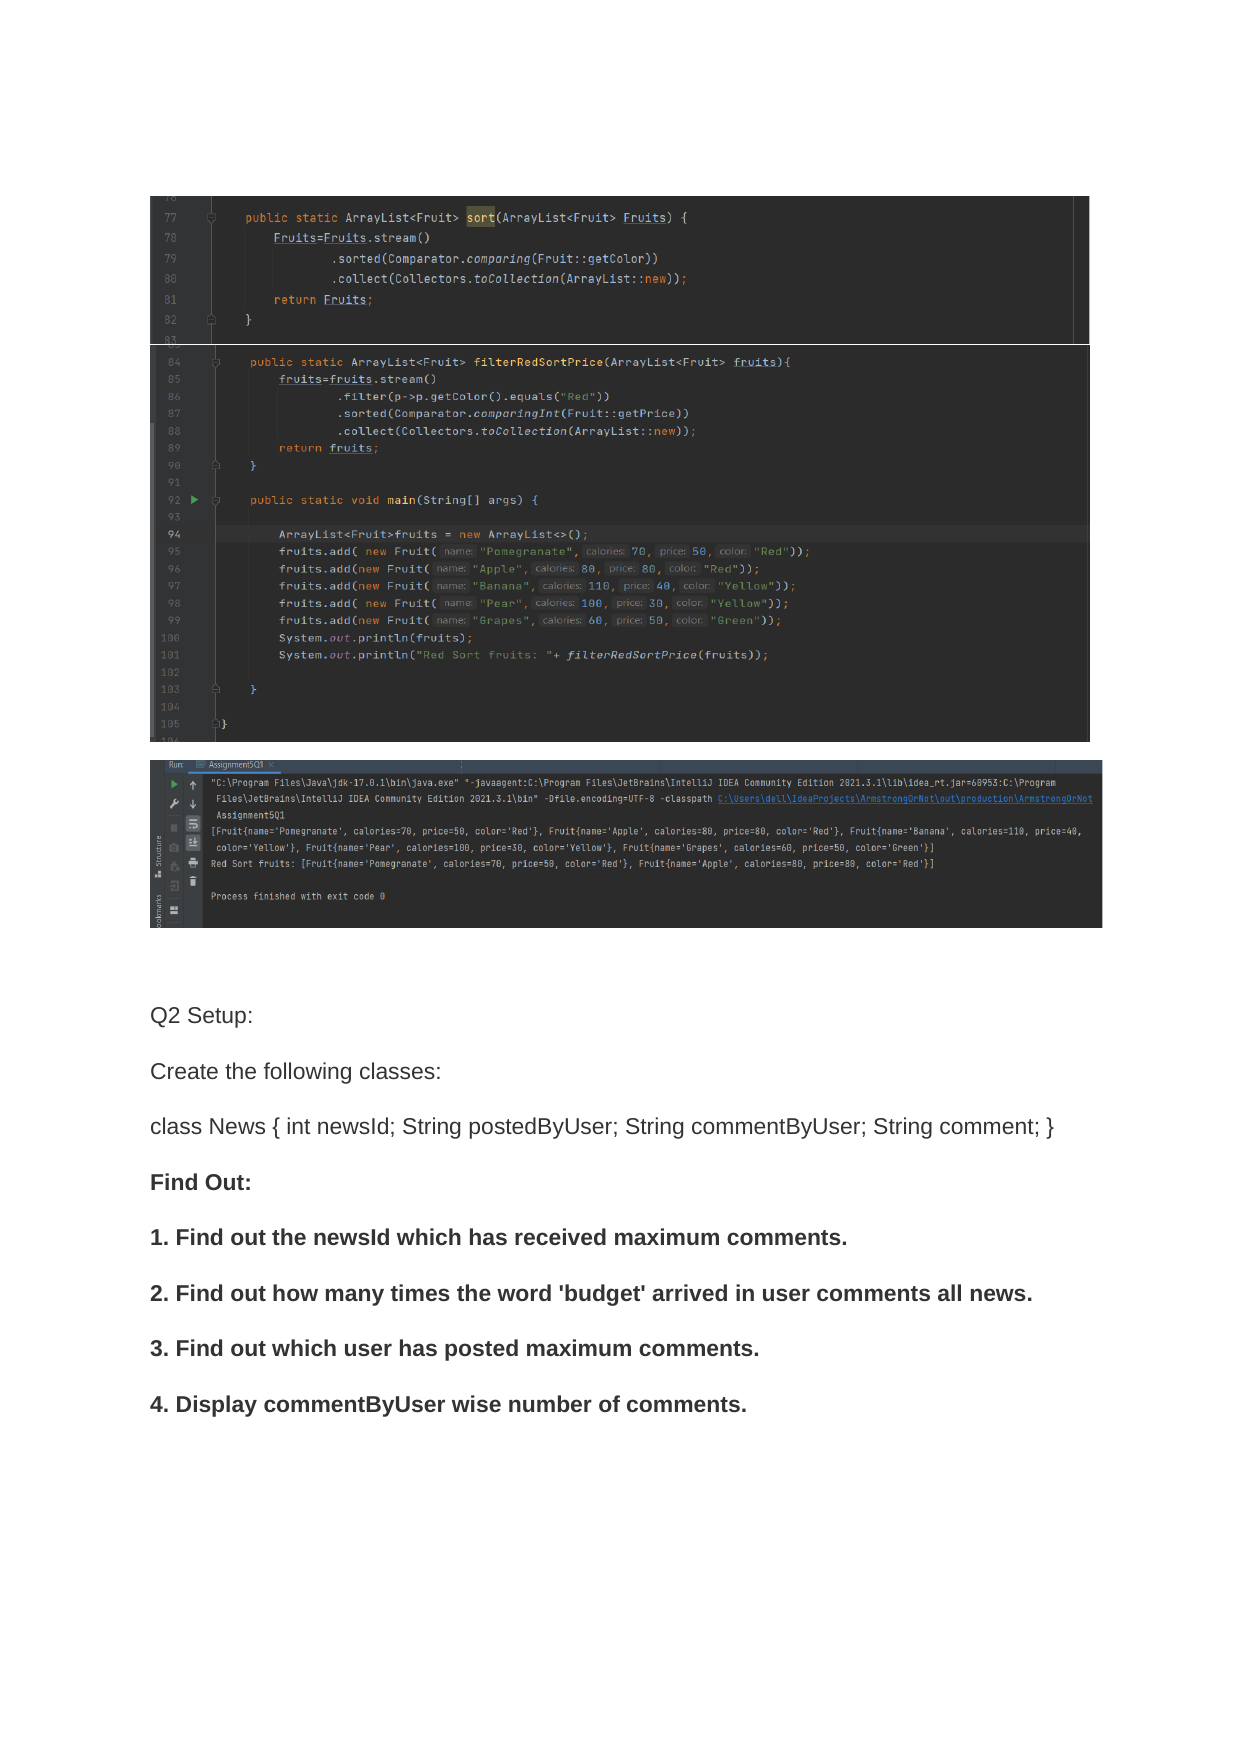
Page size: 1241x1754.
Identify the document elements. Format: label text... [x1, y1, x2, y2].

text 2. Find out how many times the word 'budget' arrived in user comments all news. [150, 1280, 1090, 1306]
picture [150, 196, 1090, 344]
text class News { int newsId; String postedByUser; String commentByUser; String comment; } [150, 1113, 1090, 1140]
text 1. Find out the newsId which has received maximum comments. [150, 1224, 1090, 1251]
text 4. Display commentByUser wise number of comments. [150, 1391, 1090, 1417]
text Q2 Setup: [150, 1002, 1090, 1029]
text 3. Find out which user has posted maximum comments. [150, 1335, 1090, 1362]
text Create the following classes: [150, 1058, 1090, 1084]
picture [150, 345, 1090, 742]
text Find Out: [150, 1169, 1090, 1195]
picture [150, 760, 1103, 928]
